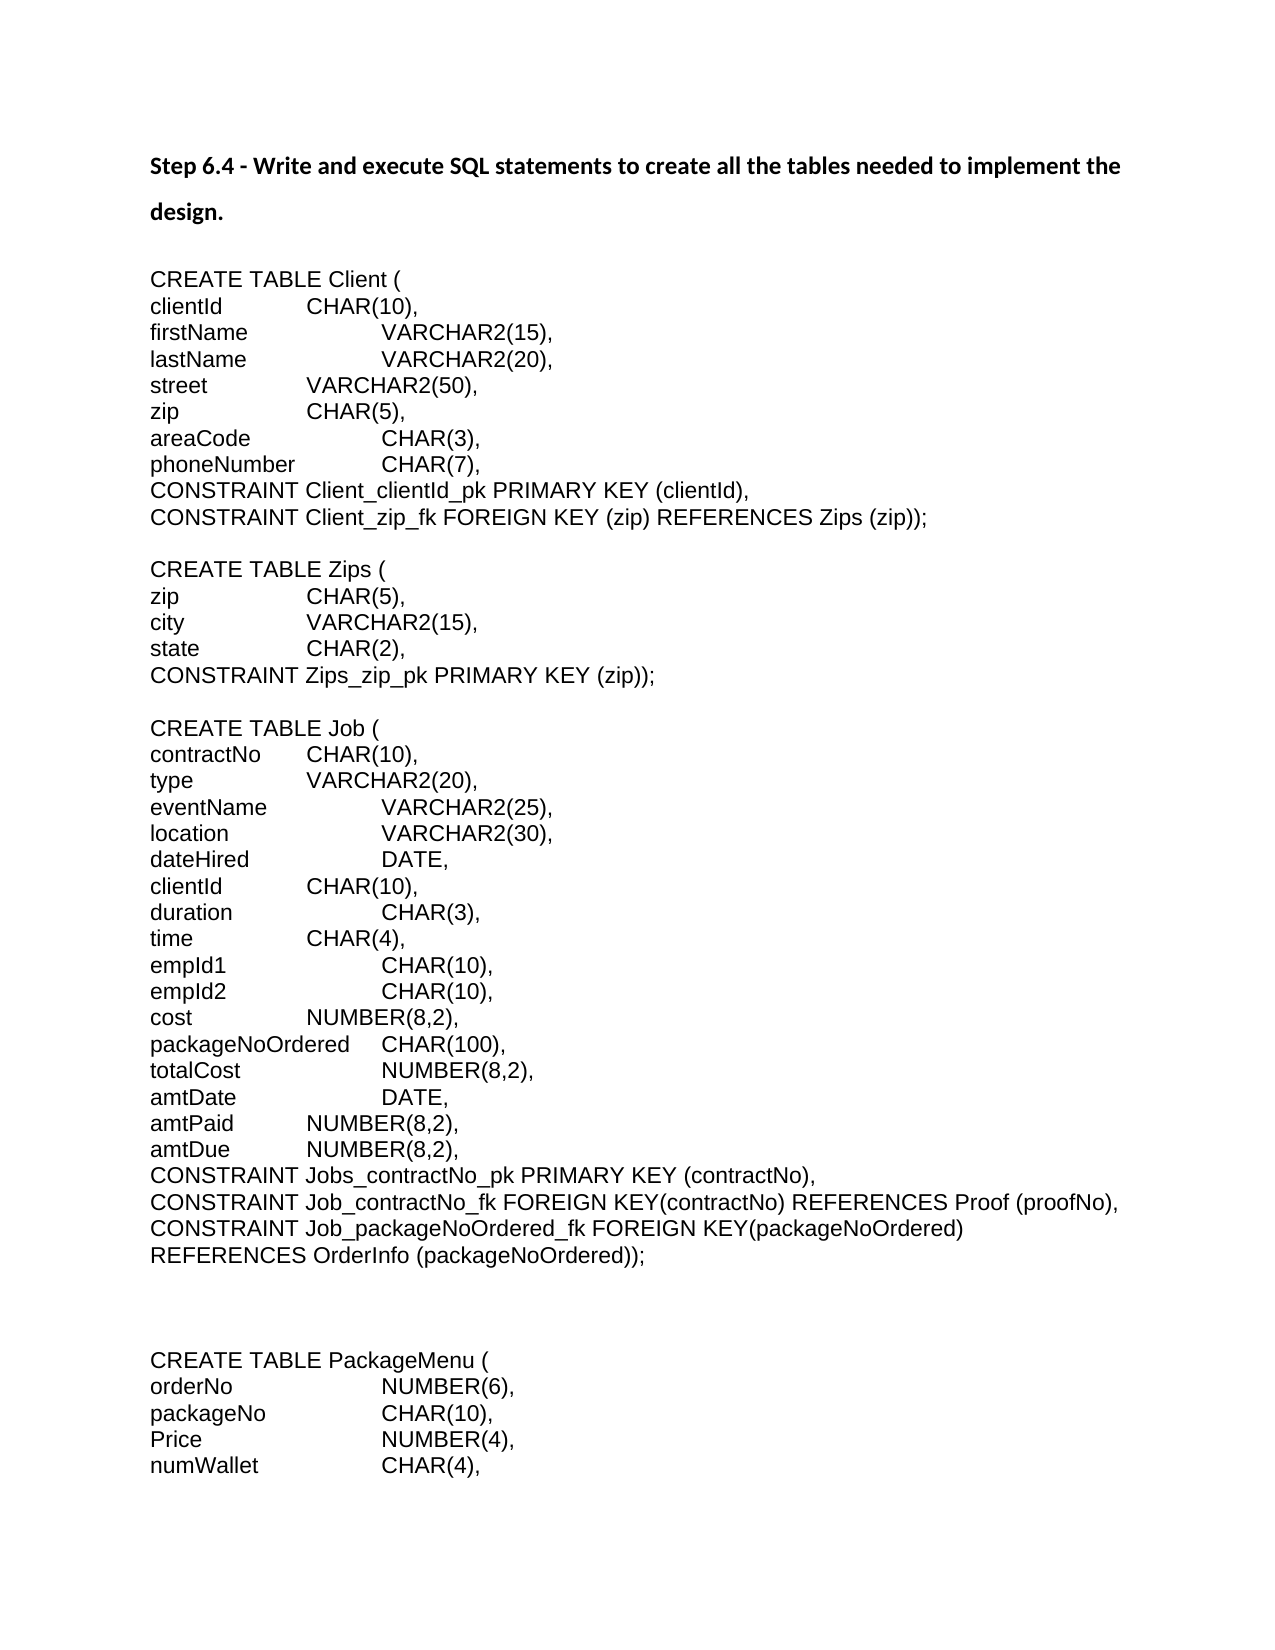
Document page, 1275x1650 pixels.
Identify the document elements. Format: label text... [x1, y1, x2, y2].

text contractNo CHAR(10), [150, 741, 1125, 767]
text cost NUMBER(8,2), [150, 1004, 1125, 1031]
text CONSTRAINT Job_packageNoOrdered_fk FOREIGN KEY(packageNoOrdered) REFERENCES OrderInfo (packageNoOrdered)); [150, 1215, 1125, 1268]
text street VARCHAR2(50), [150, 372, 1125, 398]
text clientId CHAR(10), [150, 293, 1125, 319]
text city VARCHAR2(15), [150, 609, 1125, 635]
text lastName VARCHAR2(20), [150, 346, 1125, 372]
text CREATE TABLE Client ( [150, 266, 1125, 293]
text time CHAR(4), [150, 925, 1125, 952]
text Price NUMBER(4), [150, 1426, 1125, 1452]
text CONSTRAINT Jobs_contractNo_pk PRIMARY KEY (contractNo), [150, 1162, 1125, 1189]
text CONSTRAINT Client_clientId_pk PRIMARY KEY (clientId), [150, 477, 1125, 504]
text empId1 CHAR(10), [150, 952, 1125, 978]
text packageNoOrdered CHAR(100), [150, 1031, 1125, 1057]
text zip CHAR(5), [150, 583, 1125, 609]
text type VARCHAR2(20), [150, 767, 1125, 793]
text state CHAR(2), [150, 635, 1125, 662]
text packageNo CHAR(10), [150, 1400, 1125, 1426]
text empId2 CHAR(10), [150, 978, 1125, 1004]
text CREATE TABLE PackageMenu ( [150, 1347, 1125, 1373]
text areaCode CHAR(3), [150, 424, 1125, 451]
text totalCost NUMBER(8,2), [150, 1057, 1125, 1083]
text phoneNumber CHAR(7), [150, 451, 1125, 477]
text amtDue NUMBER(8,2), [150, 1136, 1125, 1162]
text CONSTRAINT Job_contractNo_fk FOREIGN KEY(contractNo) REFERENCES Proof (proofNo), [150, 1189, 1125, 1215]
text firstName VARCHAR2(15), [150, 319, 1125, 346]
text numWallet CHAR(4), [150, 1452, 1125, 1479]
text amtDate DATE, [150, 1083, 1125, 1110]
text zip CHAR(5), [150, 398, 1125, 424]
text clientId CHAR(10), [150, 873, 1125, 899]
text eventName VARCHAR2(25), [150, 793, 1125, 820]
text location VARCHAR2(30), [150, 820, 1125, 846]
text duration CHAR(3), [150, 899, 1125, 925]
text amtPaid NUMBER(8,2), [150, 1110, 1125, 1136]
text dateHired DATE, [150, 846, 1125, 873]
text CREATE TABLE Zips ( [150, 556, 1125, 583]
text CREATE TABLE Job ( [150, 714, 1125, 741]
text Step 6.4 - Write and execute SQL statements to create all the tables needed to implement the design. [150, 150, 1125, 226]
text CONSTRAINT Zips_zip_pk PRIMARY KEY (zip)); [150, 662, 1125, 714]
text orderNo NUMBER(6), [150, 1373, 1125, 1400]
text CONSTRAINT Client_zip_fk FOREIGN KEY (zip) REFERENCES Zips (zip)); [150, 504, 1125, 530]
